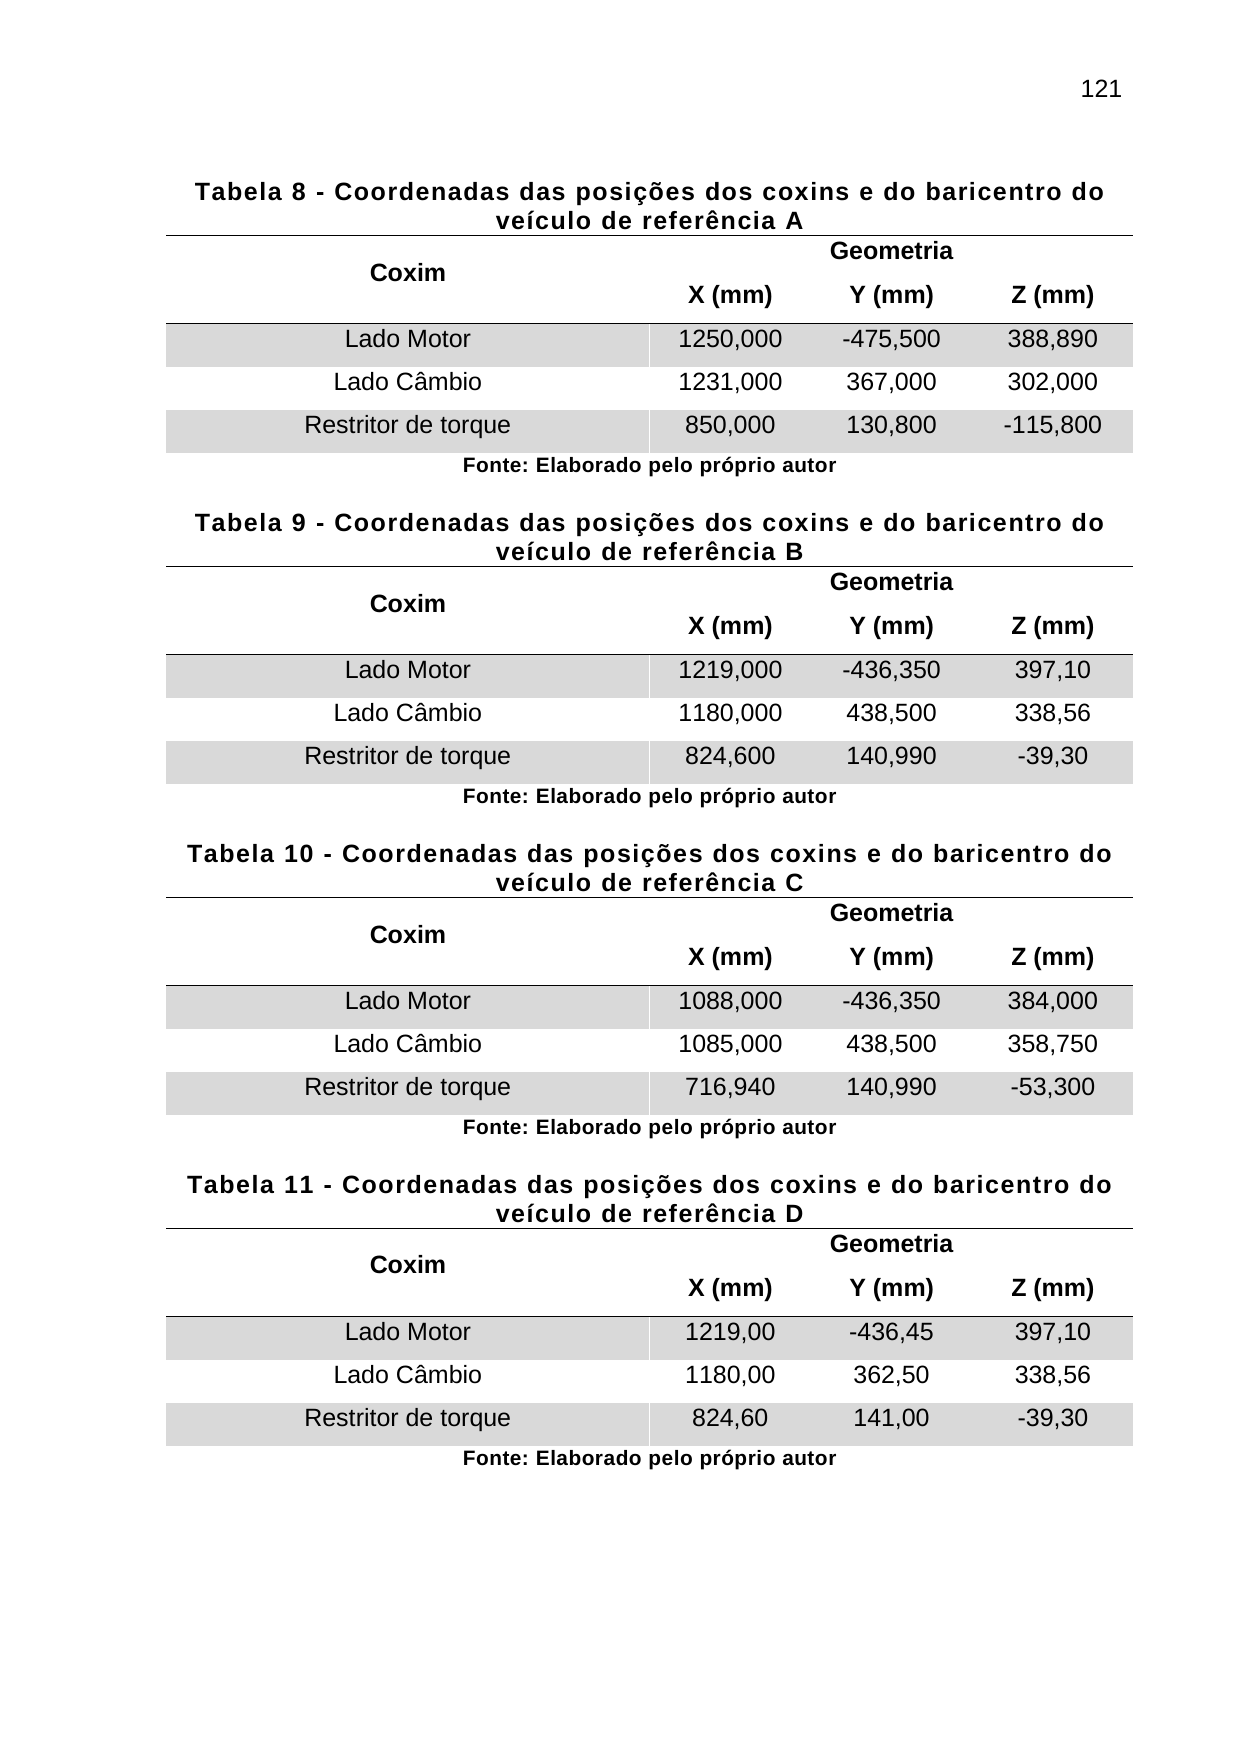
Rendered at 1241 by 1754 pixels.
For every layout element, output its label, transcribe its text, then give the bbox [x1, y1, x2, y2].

table_cell 824,60 [650, 1403, 811, 1446]
table_cell 302,000 [972, 367, 1133, 410]
title Fonte: Elaborado pelo próprio autor [177, 453, 1122, 477]
table_cell 1219,000 [650, 655, 811, 698]
title Fonte: Elaborado pelo próprio autor [177, 1115, 1122, 1139]
table_cell 438,500 [811, 698, 972, 741]
table_cell Z (mm) [972, 941, 1133, 985]
table_cell Lado Motor [166, 1317, 649, 1360]
table_cell Z (mm) [972, 279, 1133, 323]
table_cell -39,30 [972, 741, 1133, 784]
table_cell 1219,00 [650, 1317, 811, 1360]
table_cell 140,990 [811, 741, 972, 784]
table_cell X (mm) [650, 610, 811, 654]
table_cell Lado Motor [166, 655, 649, 698]
table_cell Y (mm) [811, 1272, 972, 1316]
table_header Geometria [650, 236, 1133, 279]
table_header Coxim [166, 236, 649, 323]
table_cell 397,10 [972, 1317, 1133, 1360]
table_cell 438,500 [811, 1029, 972, 1072]
subtitle Tabela 8 - Coordenadas das posições dos coxins e do baricentro do veículo de referência A [177, 177, 1122, 235]
table_cell 1180,00 [650, 1360, 811, 1403]
table_cell 141,00 [811, 1403, 972, 1446]
table_cell X (mm) [650, 1272, 811, 1316]
table_cell Restritor de torque [166, 741, 649, 784]
table_cell X (mm) [650, 279, 811, 323]
table_header Coxim [166, 898, 649, 985]
table_cell Lado Câmbio [166, 698, 649, 741]
table_cell Lado Motor [166, 324, 649, 367]
table_cell 850,000 [650, 410, 811, 453]
table_cell -436,350 [811, 986, 972, 1029]
table_cell Y (mm) [811, 279, 972, 323]
table_header Geometria [650, 898, 1133, 941]
table_cell -436,350 [811, 655, 972, 698]
table_cell Y (mm) [811, 941, 972, 985]
table_cell 824,600 [650, 741, 811, 784]
table_cell Lado Motor [166, 986, 649, 1029]
table_cell 388,890 [972, 324, 1133, 367]
subtitle Tabela 10 - Coordenadas das posições dos coxins e do baricentro do veículo de referência C [177, 839, 1122, 897]
title Fonte: Elaborado pelo próprio autor [177, 1446, 1122, 1470]
table_cell Z (mm) [972, 1272, 1133, 1316]
table_cell 716,940 [650, 1072, 811, 1115]
subtitle Tabela 9 - Coordenadas das posições dos coxins e do baricentro do veículo de referência B [177, 508, 1122, 566]
table_cell -39,30 [972, 1403, 1133, 1446]
table_cell 358,750 [972, 1029, 1133, 1072]
table_cell Lado Câmbio [166, 1029, 649, 1072]
subtitle Tabela 11 - Coordenadas das posições dos coxins e do baricentro do veículo de referência D [177, 1170, 1122, 1227]
table_header Geometria [650, 567, 1133, 610]
table_cell -436,45 [811, 1317, 972, 1360]
table_header Coxim [166, 1229, 649, 1316]
table_cell Restritor de torque [166, 1072, 649, 1115]
table_cell 338,56 [972, 698, 1133, 741]
table_cell 397,10 [972, 655, 1133, 698]
table_cell Lado Câmbio [166, 1360, 649, 1403]
table_cell -53,300 [972, 1072, 1133, 1115]
table_cell 130,800 [811, 410, 972, 453]
table_cell 1088,000 [650, 986, 811, 1029]
table_cell 384,000 [972, 986, 1133, 1029]
table_cell 338,56 [972, 1360, 1133, 1403]
table_cell Lado Câmbio [166, 367, 649, 410]
table_cell -115,800 [972, 410, 1133, 453]
table_header Geometria [650, 1229, 1133, 1272]
table_cell Restritor de torque [166, 410, 649, 453]
table_cell X (mm) [650, 941, 811, 985]
table_cell Y (mm) [811, 610, 972, 654]
title Fonte: Elaborado pelo próprio autor [177, 784, 1122, 808]
table_cell 362,50 [811, 1360, 972, 1403]
table_cell 1250,000 [650, 324, 811, 367]
table_cell 1085,000 [650, 1029, 811, 1072]
table_header Coxim [166, 567, 649, 654]
table_cell 1231,000 [650, 367, 811, 410]
table_cell Restritor de torque [166, 1403, 649, 1446]
table_cell 367,000 [811, 367, 972, 410]
table_cell Z (mm) [972, 610, 1133, 654]
table_cell 140,990 [811, 1072, 972, 1115]
table_cell -475,500 [811, 324, 972, 367]
table_cell 1180,000 [650, 698, 811, 741]
